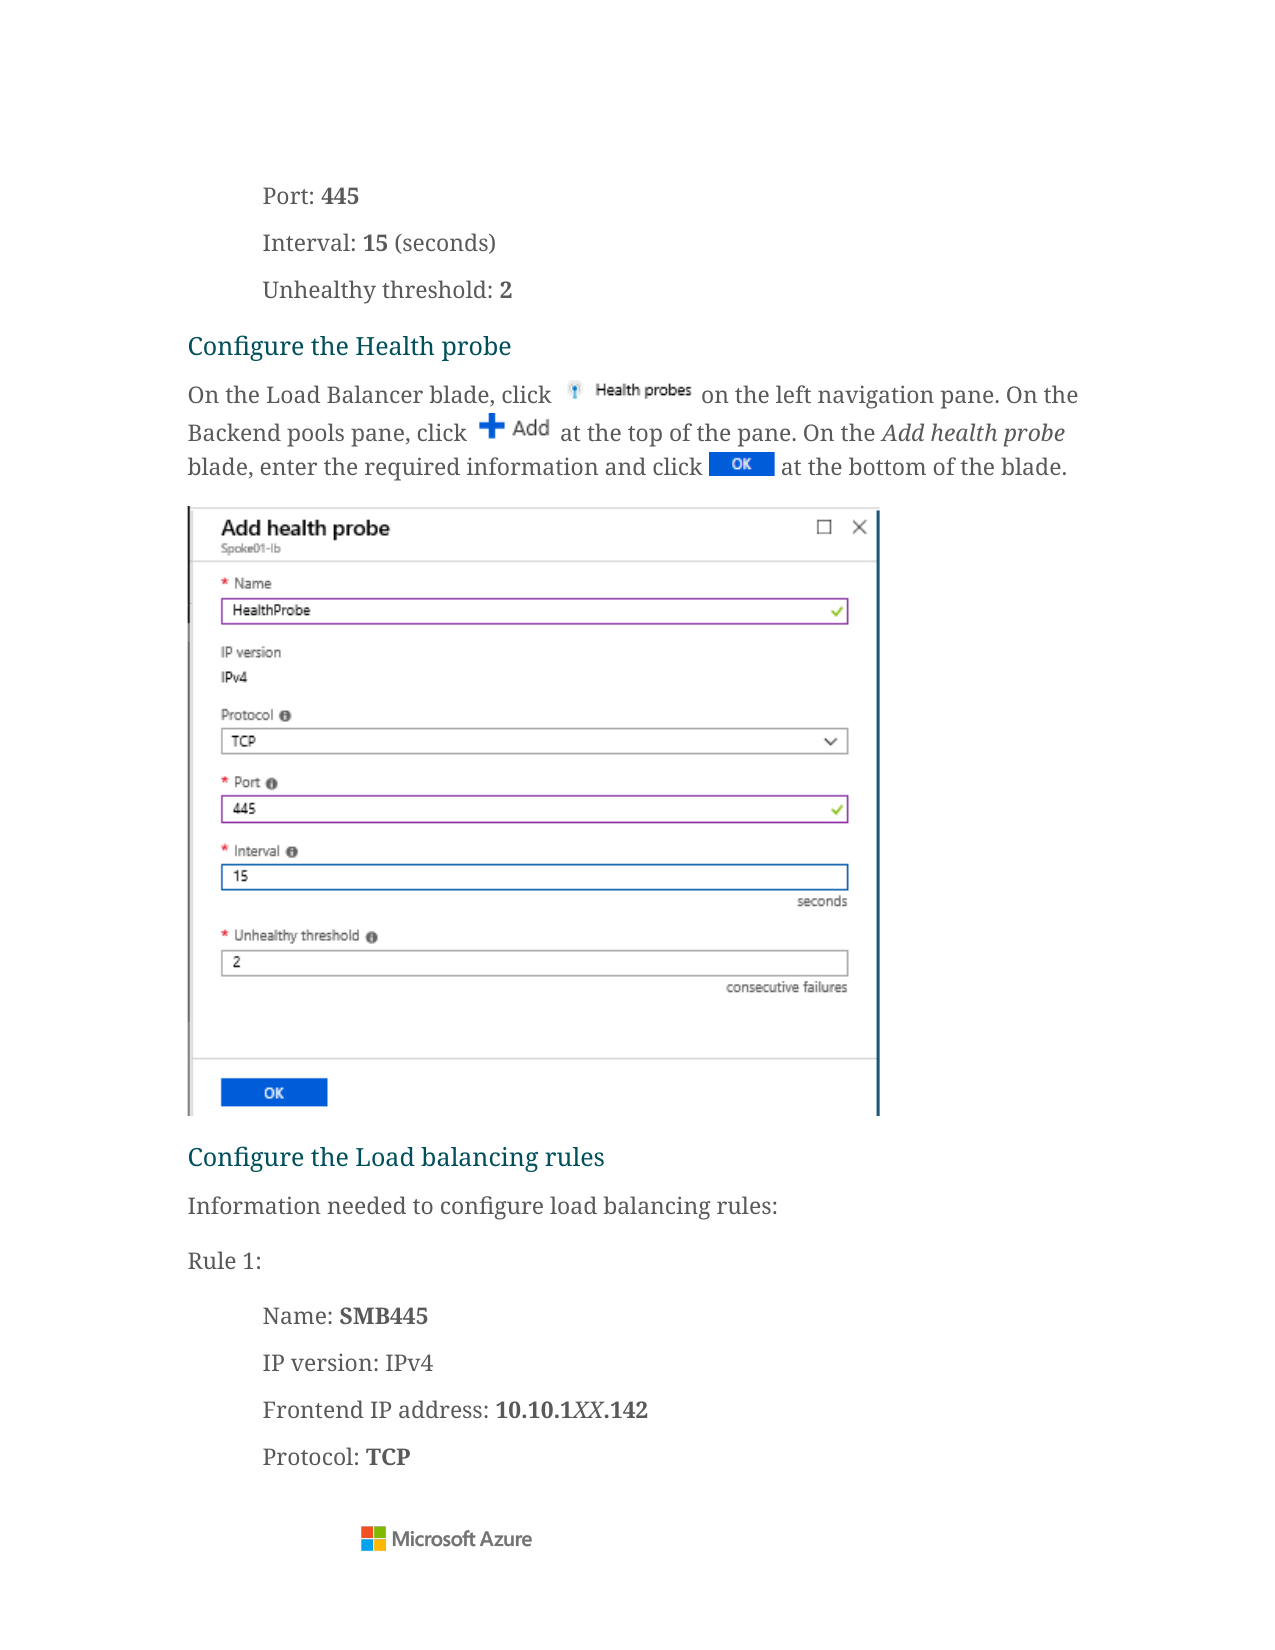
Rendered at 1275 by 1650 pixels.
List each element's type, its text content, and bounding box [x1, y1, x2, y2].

picture [478, 413, 554, 442]
text On the Load Balancer blade, click on the left navigation pane. On the Backend pools pane, click at the top of the pane. On the Add health probe blade, enter the required information and click at the bottom of the blade. [187, 379, 1087, 482]
text Protocol: TCP [187, 1441, 1087, 1472]
text Interval: 15 (seconds) [187, 227, 1087, 258]
picture [187, 506, 880, 1116]
text Unhealthy threshold: 2 [187, 274, 1087, 305]
subtitle Configure the Health probe [187, 329, 1087, 363]
picture [337, 1502, 557, 1575]
text Name: SMB445 [187, 1300, 1087, 1331]
text Rule 1: [187, 1245, 1087, 1276]
text Port: 445 [187, 180, 1087, 211]
subtitle Configure the Load balancing rules [187, 1140, 1087, 1174]
picture [709, 452, 775, 476]
text IP version: IPv4 [187, 1347, 1087, 1378]
picture [563, 380, 696, 404]
text Frontend IP address: 10.10.1XX.142 [187, 1394, 1087, 1425]
text Information needed to configure load balancing rules: [187, 1190, 1087, 1221]
